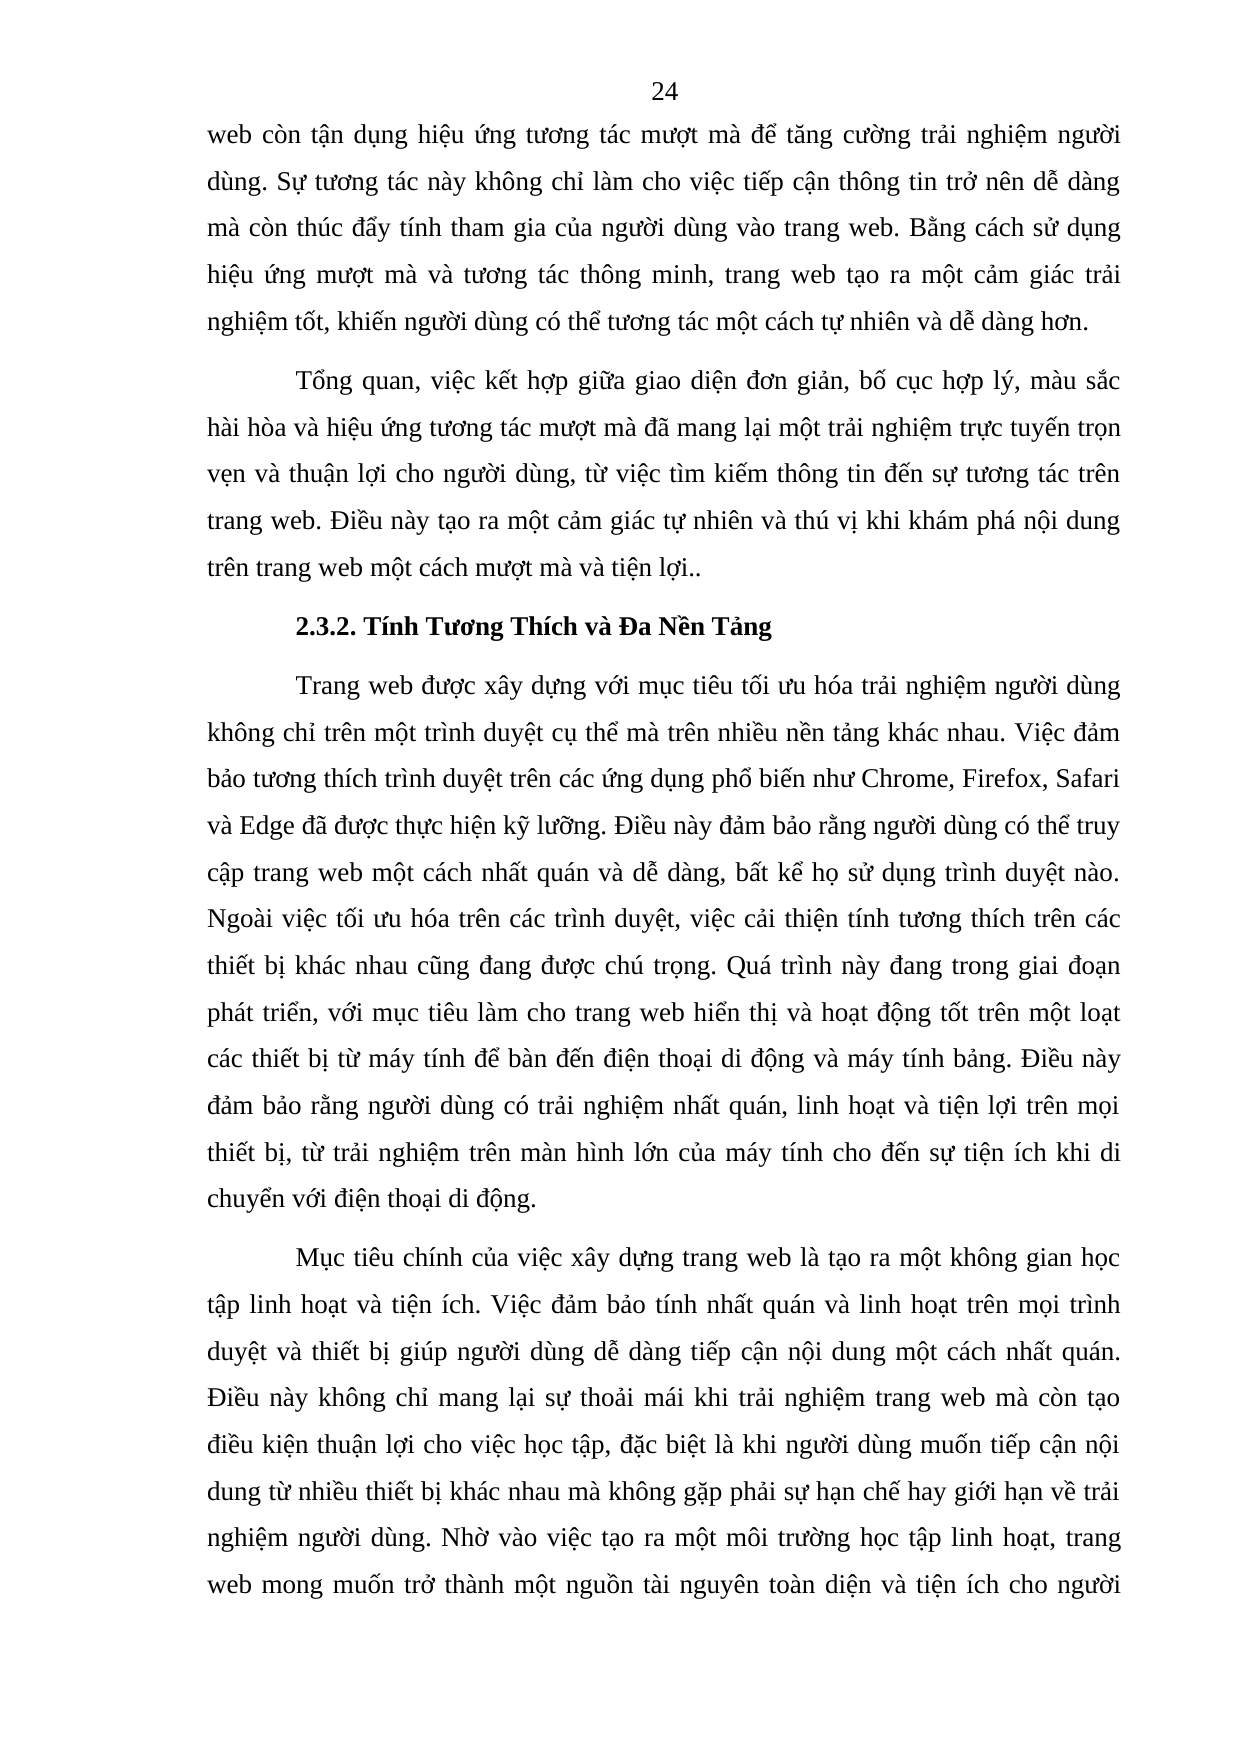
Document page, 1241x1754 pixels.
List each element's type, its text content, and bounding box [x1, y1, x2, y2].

text Tổng quan, việc kết hợp giữa giao diện đơn giản, bố cục hợp lý, màu sắc hài hòa và hiệu ứng tương tác mượt mà đã mang lại một trải nghiệm trực tuyến trọn vẹn và thuận lợi cho người dùng, từ việc tìm kiếm thông tin đến sự tương tác trên trang web. Điều này tạo ra một cảm giác tự nhiên và thú vị khi khám phá nội dung trên trang web một cách mượt mà và tiện lợi.. [207, 364, 1122, 582]
text Trang web được xây dựng với mục tiêu tối ưu hóa trải nghiệm người dùng không chỉ trên một trình duyệt cụ thể mà trên nhiều nền tảng khác nhau. Việc đảm bảo tương thích trình duyệt trên các ứng dụng phổ biến như Chrome, Firefox, Safari và Edge đã được thực hiện kỹ lưỡng. Điều này đảm bảo rằng người dùng có thể truy cập trang web một cách nhất quán và dễ dàng, bất kể họ sử dụng trình duyệt nào. Ngoài việc tối ưu hóa trên các trình duyệt, việc cải thiện tính tương thích trên các thiết bị khác nhau cũng đang được chú trọng. Quá trình này đang trong giai đoạn phát triển, với mục tiêu làm cho trang web hiển thị và hoạt động tốt trên một loạt các thiết bị từ máy tính để bàn đến điện thoại di động và máy tính bảng. Điều này đảm bảo rằng người dùng có trải nghiệm nhất quán, linh hoạt và tiện lợi trên mọi thiết bị, từ trải nghiệm trên màn hình lớn của máy tính cho đến sự tiện ích khi di chuyển với điện thoại di động. [207, 669, 1122, 1213]
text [207, 118, 1122, 336]
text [207, 1241, 1122, 1599]
text 2.3.2. Tính Tương Thích và Đa Nền Tảng [295, 610, 1122, 641]
